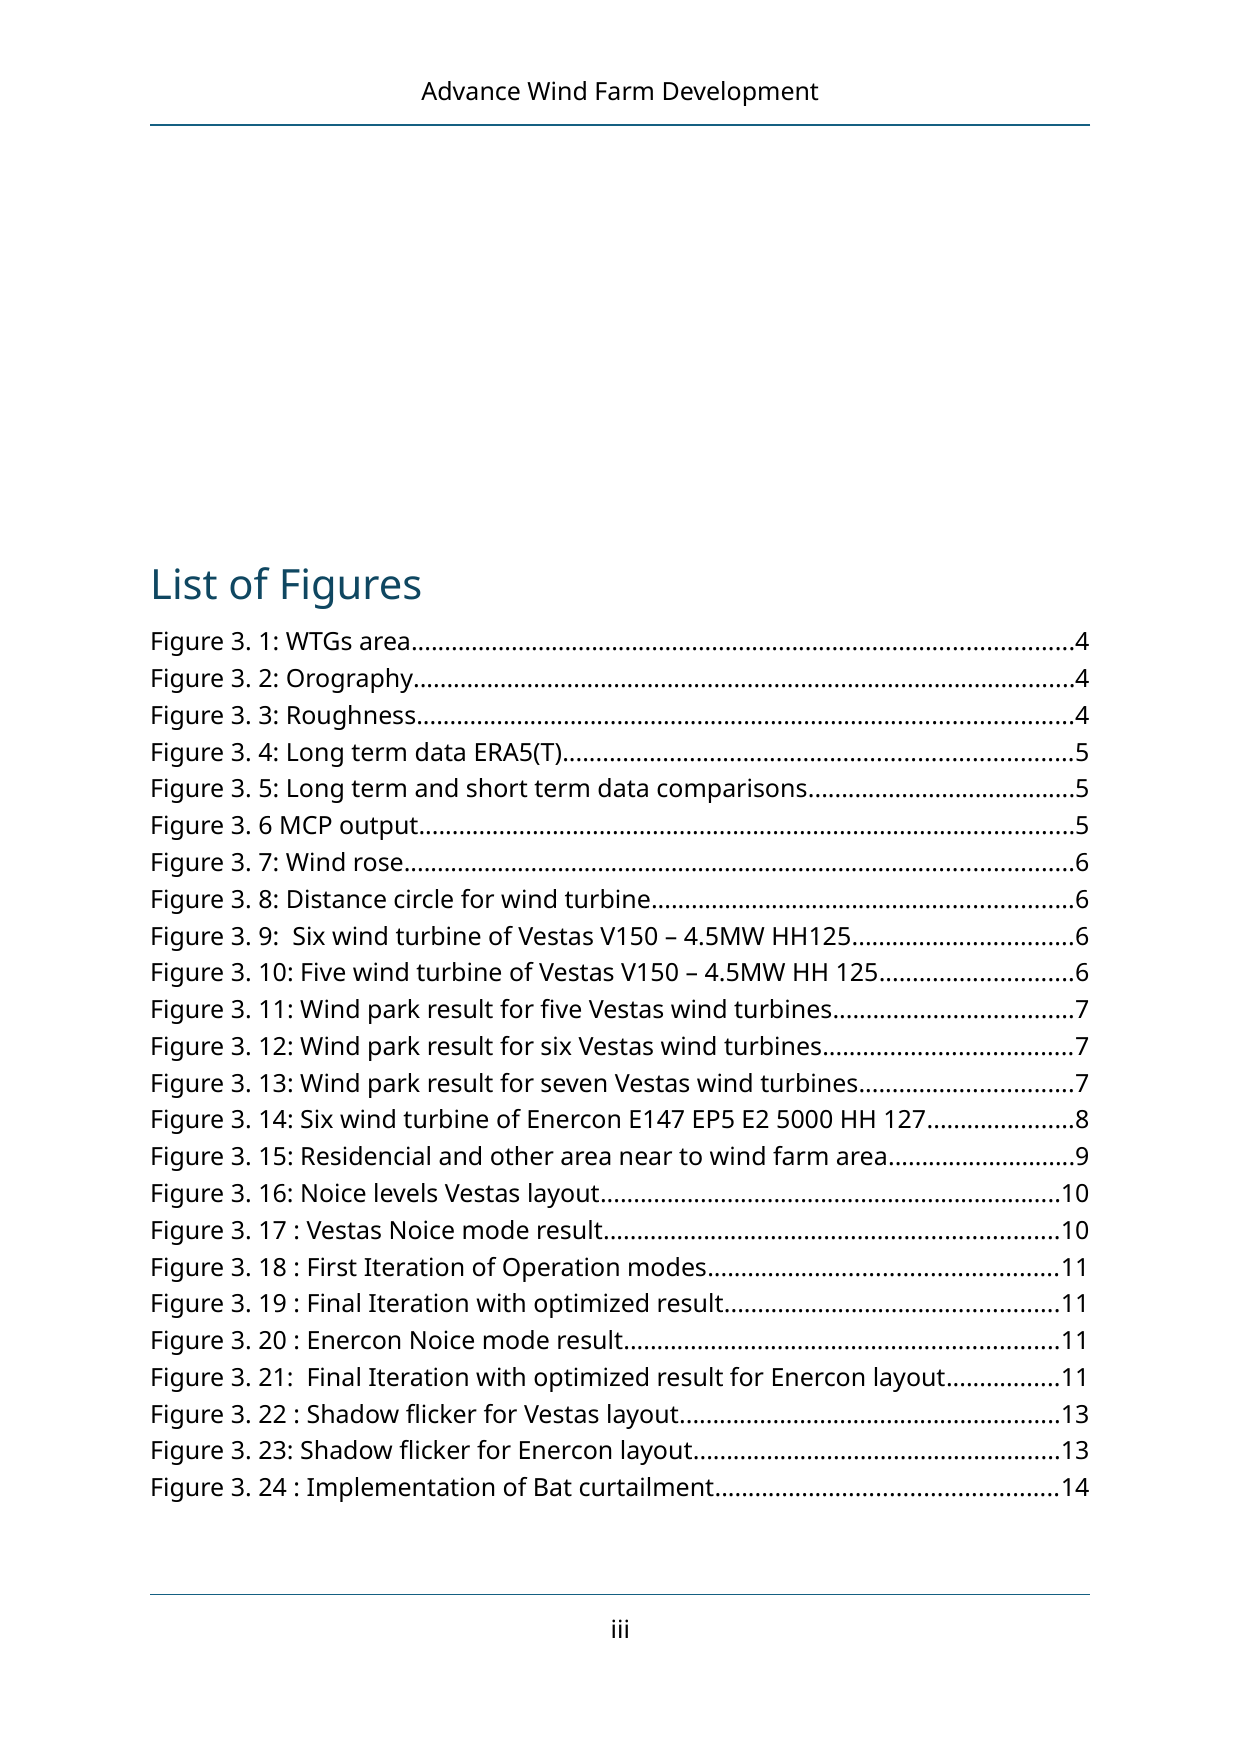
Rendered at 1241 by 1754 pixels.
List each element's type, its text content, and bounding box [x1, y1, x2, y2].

text Figure 3. 12: Wind park result for six Vestas wind turbines 7 [150, 1028, 1090, 1063]
text Figure 3. 15: Residencial and other area near to wind farm area 9 [150, 1139, 1090, 1173]
text Figure 3. 17 : Vestas Noice mode result 10 [150, 1212, 1090, 1246]
text Figure 3. 1: WTGs area 4 [150, 624, 1090, 658]
text Figure 3. 6 MCP output 5 [150, 808, 1090, 842]
text Figure 3. 2: Orography 4 [150, 661, 1090, 695]
text Figure 3. 20 : Enercon Noice mode result 11 [150, 1323, 1090, 1357]
text Figure 3. 13: Wind park result for seven Vestas wind turbines 7 [150, 1065, 1090, 1099]
text Figure 3. 22 : Shadow flicker for Vestas layout 13 [150, 1396, 1090, 1430]
text Figure 3. 4: Long term data ERA5(T) 5 [150, 734, 1090, 768]
text Figure 3. 24 : Implementation of Bat curtailment 14 [150, 1470, 1090, 1504]
text Figure 3. 18 : First Iteration of Operation modes 11 [150, 1249, 1090, 1283]
text Figure 3. 5: Long term and short term data comparisons 5 [150, 771, 1090, 805]
text Figure 3. 16: Noice levels Vestas layout 10 [150, 1176, 1090, 1210]
text Figure 3. 14: Six wind turbine of Enercon E147 EP5 E2 5000 HH 127 8 [150, 1102, 1090, 1136]
text Figure 3. 10: Five wind turbine of Vestas V150 – 4.5MW HH 125 6 [150, 955, 1090, 989]
text Figure 3. 19 : Final Iteration with optimized result 11 [150, 1286, 1090, 1320]
text Figure 3. 23: Shadow flicker for Enercon layout 13 [150, 1433, 1090, 1467]
text Figure 3. 8: Distance circle for wind turbine 6 [150, 881, 1090, 916]
text Figure 3. 21: Final Iteration with optimized result for Enercon layout 11 [150, 1359, 1090, 1393]
subtitle List of Figures [150, 554, 1090, 611]
text Figure 3. 11: Wind park result for five Vestas wind turbines 7 [150, 992, 1090, 1026]
text Figure 3. 9: Six wind turbine of Vestas V150 – 4.5MW HH125 6 [150, 918, 1090, 952]
text Figure 3. 3: Roughness 4 [150, 698, 1090, 732]
text Figure 3. 7: Wind rose 6 [150, 845, 1090, 879]
